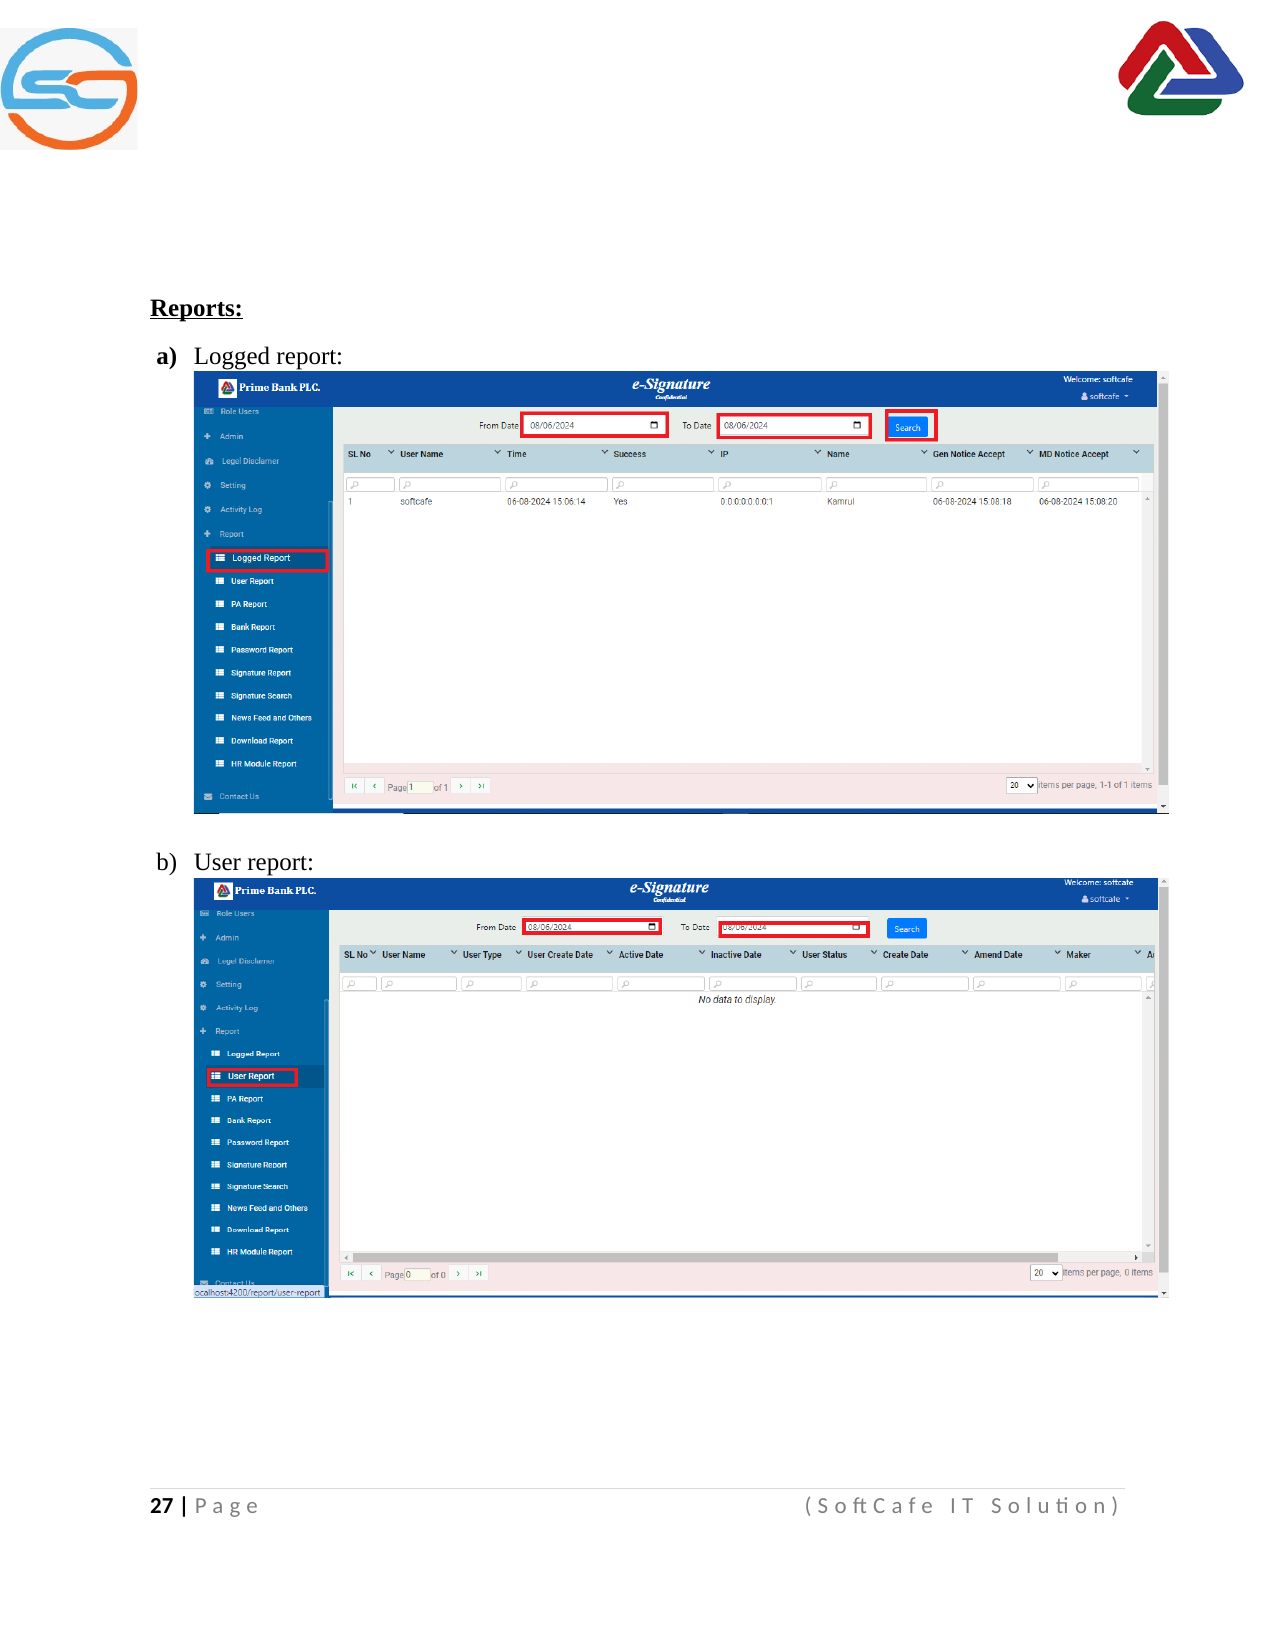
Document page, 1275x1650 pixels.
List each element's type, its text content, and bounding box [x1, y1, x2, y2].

text Reports: [150, 293, 1125, 322]
picture [0, 28, 138, 150]
picture [193, 371, 1169, 814]
list Logged report: [156, 341, 1125, 369]
picture [1088, 7, 1269, 139]
picture [193, 878, 1169, 1298]
list User report: [156, 847, 1125, 876]
